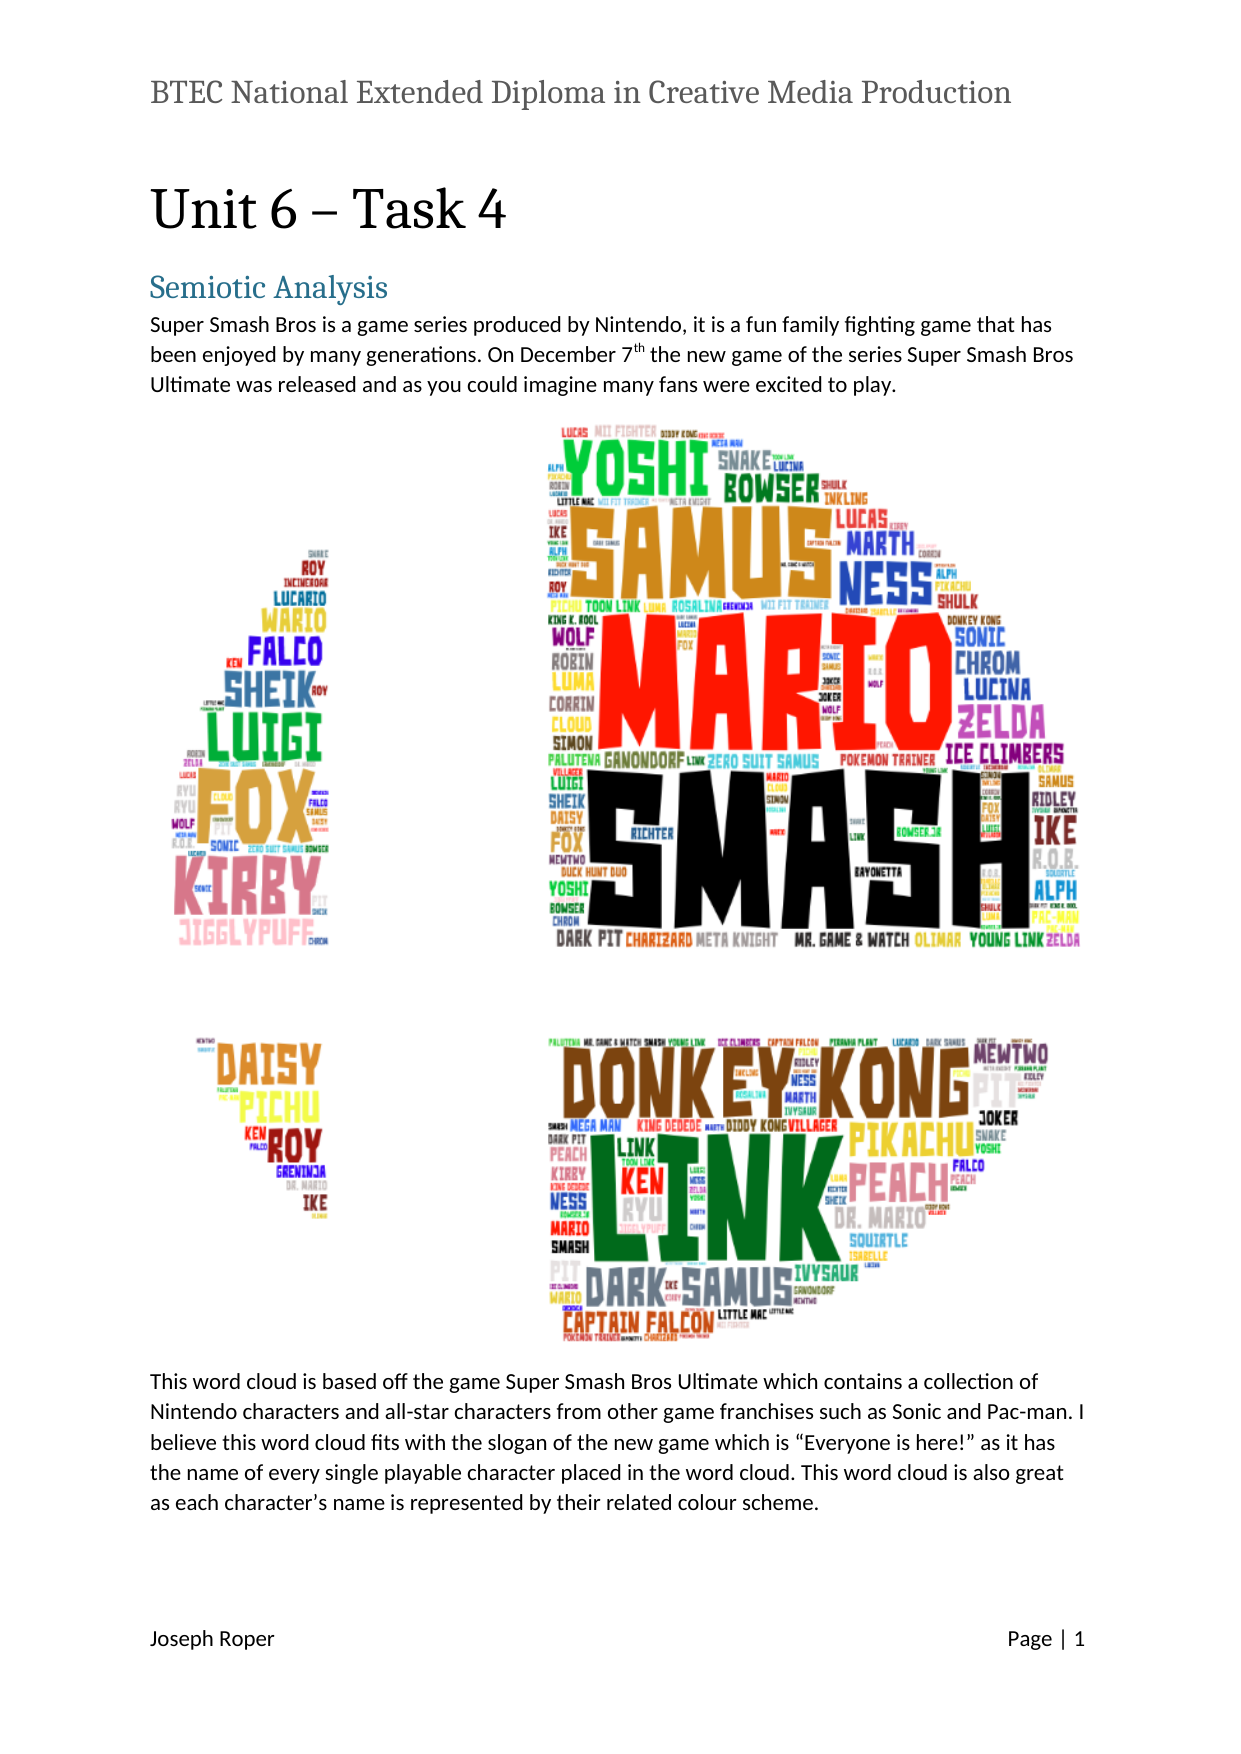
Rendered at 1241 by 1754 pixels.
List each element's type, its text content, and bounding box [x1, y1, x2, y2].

subtitle Semiotic Analysis [150, 268, 1090, 307]
title Unit 6 – Task 4 [150, 176, 1090, 243]
text Super Smash Bros is a game series produced by Nintendo, it is a fun family fighting game that has been enjoyed by many generations. On December 7th the new game of the series Super Smash Bros Ultimate was released and as you could imagine many fans were excited to play. [150, 310, 1090, 398]
text This word cloud is based off the game Super Smash Bros Ultimate which contains a collection of Nintendo characters and all-star characters from other game franchises such as Sonic and Pac-man. I believe this word cloud fits with the slogan of the new game which is “Everyone is here!” as it has the name of every single playable character placed in the word cloud. This word cloud is also great as each character’s name is represented by their related colour scheme. [150, 1367, 1090, 1516]
picture [150, 417, 1091, 1349]
